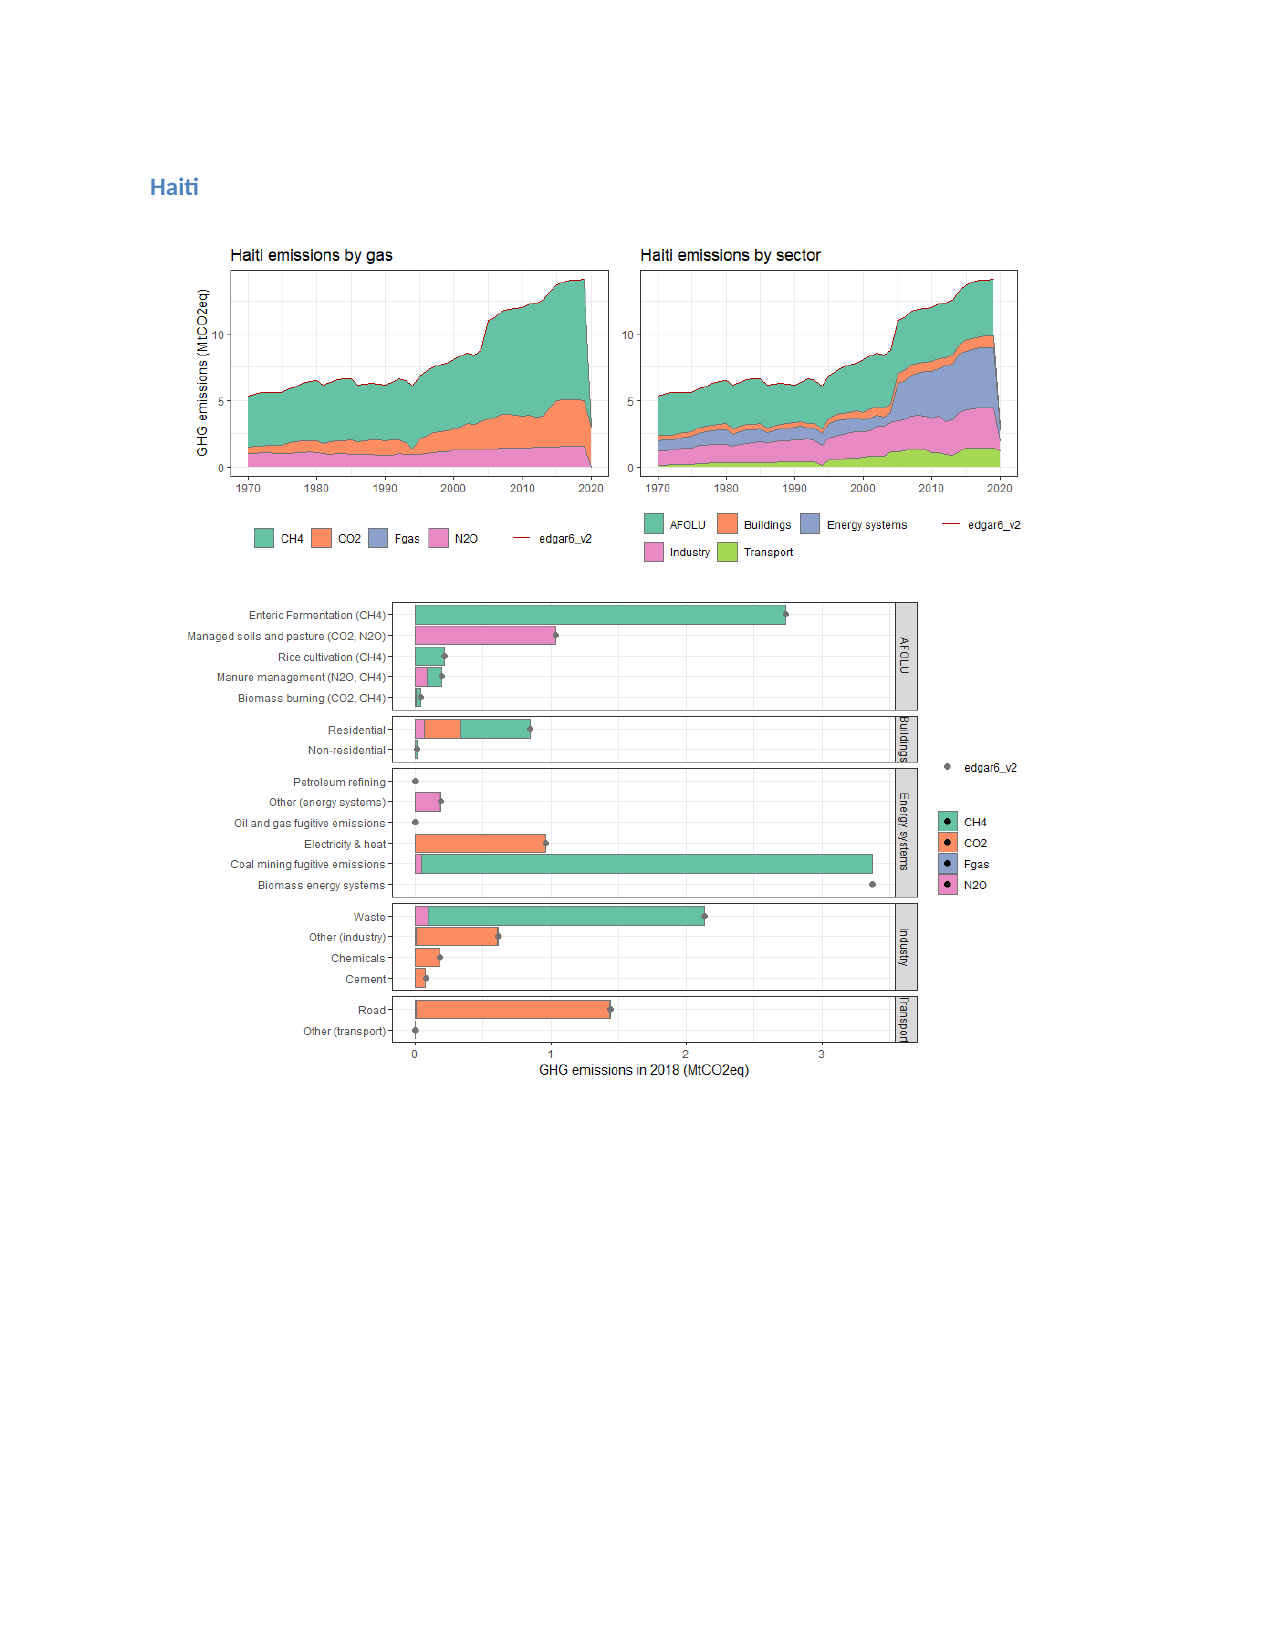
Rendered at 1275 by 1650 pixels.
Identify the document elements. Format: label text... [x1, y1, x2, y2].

picture [168, 220, 1044, 1096]
subtitle Haiti [150, 171, 1125, 201]
